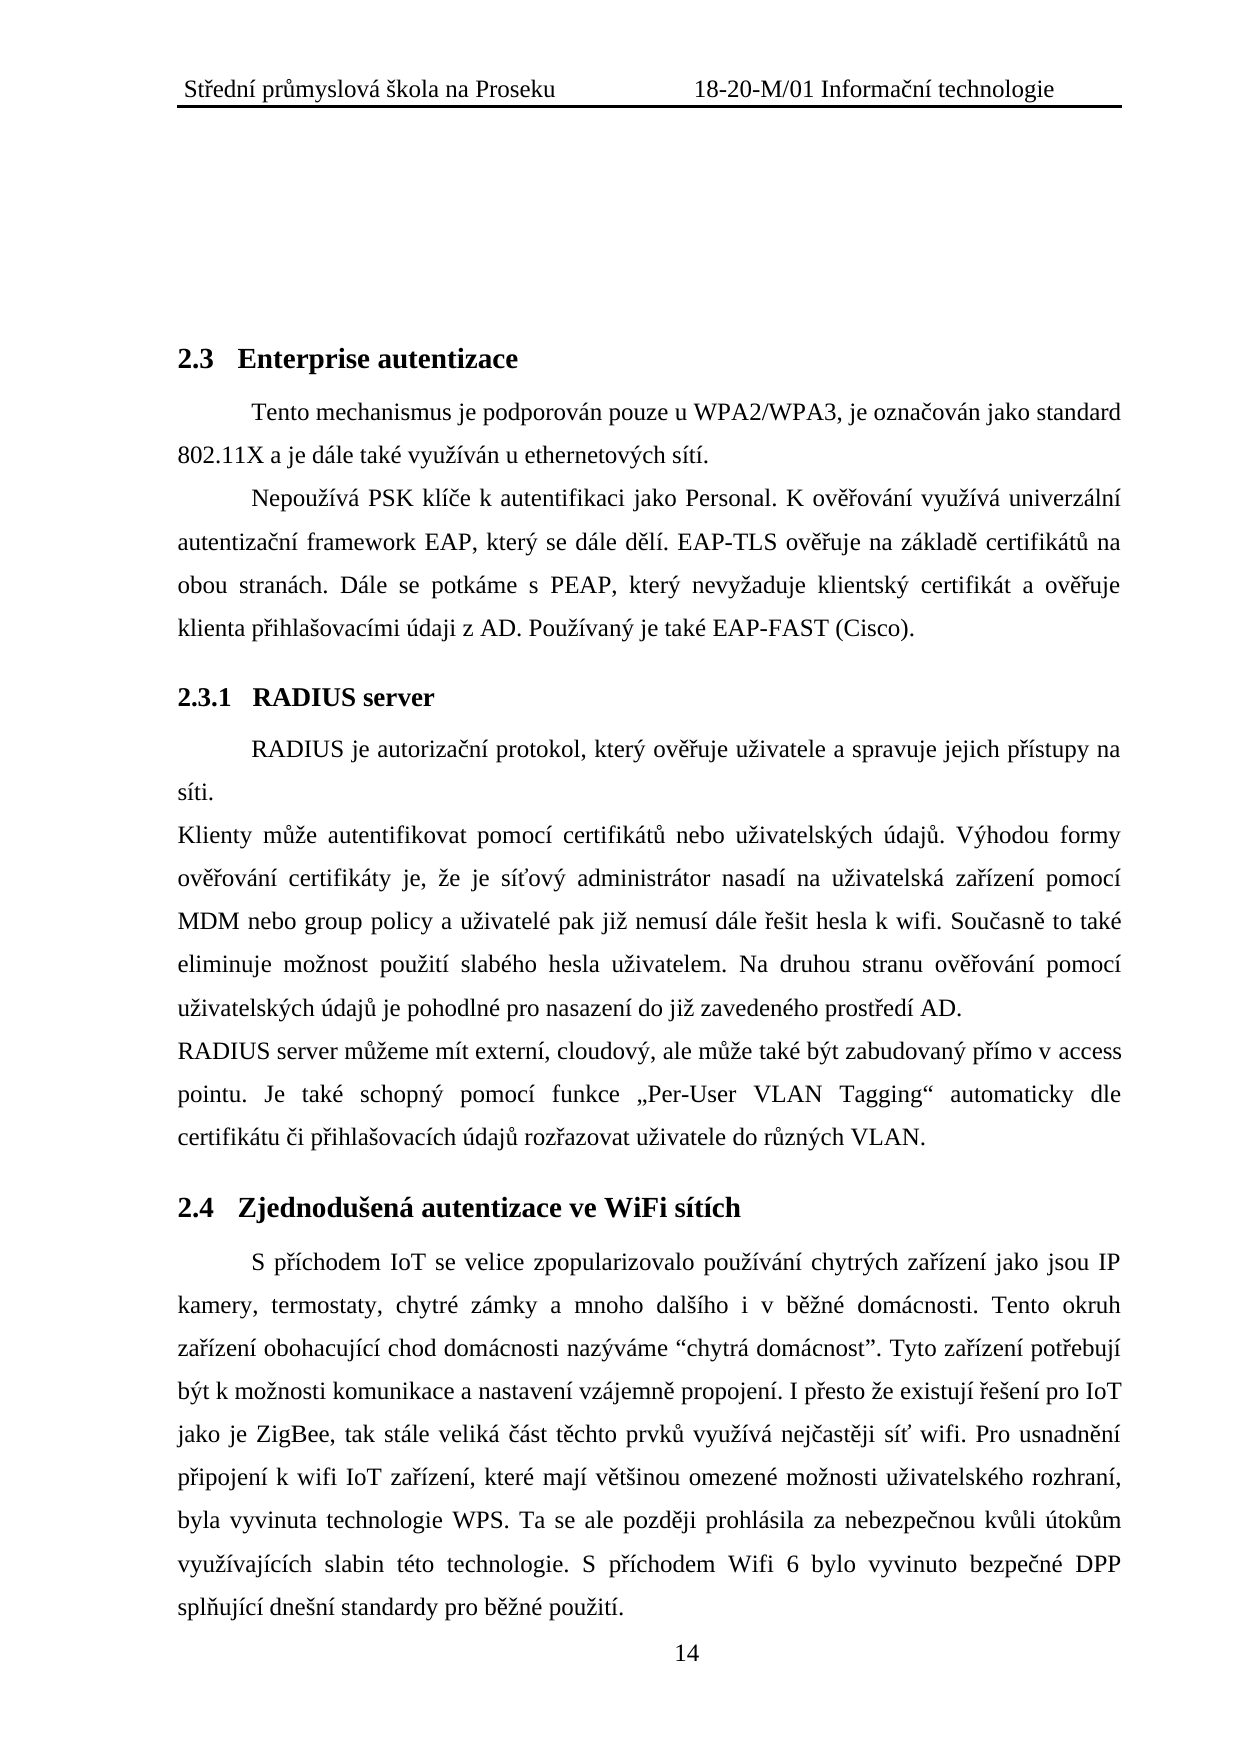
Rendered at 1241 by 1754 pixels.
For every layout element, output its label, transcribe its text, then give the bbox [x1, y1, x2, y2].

text Nepoužívá PSK klíče k autentifikaci jako Personal. K ověřování využívá univerzální autentizační framework EAP, který se dále dělí. EAP-TLS ověřuje na základě certifikátů na obou stranách. Dále se potkáme s PEAP, který nevyžaduje klientský certifikát a ověřuje klienta přihlašovacími údaji z AD. Používaný je také EAP-FAST (Cisco). [177, 483, 1122, 642]
subtitle Zjednodušená autentizace ve WiFi sítích [177, 1190, 1122, 1224]
text Tento mechanismus je podporován pouze u WPA2/WPA3, je označován jako standard 802.11X a je dále také využíván u ethernetových sítí. [177, 397, 1122, 469]
text RADIUS server můžeme mít externí, cloudový, ale může také být zabudovaný přímo v access pointu. Je také schopný pomocí funkce „Per-User VLAN Tagging“ automaticky dle certifikátu či přihlašovacích údajů rozřazovat uživatele do různých VLAN. [177, 1036, 1122, 1151]
text RADIUS je autorizační protokol, který ověřuje uživatele a spravuje jejich přístupy na síti. [177, 734, 1122, 806]
subtitle RADIUS server [177, 681, 1122, 712]
text S příchodem IoT se velice zpopularizovalo používání chytrých zařízení jako jsou IP kamery, termostaty, chytré zámky a mnoho dalšího i v běžné domácnosti. Tento okruh zařízení obohacující chod domácnosti nazýváme “chytrá domácnost”. Tyto zařízení potřebují být k možnosti komunikace a nastavení vzájemně propojení. I přesto že existují řešení pro IoT jako je ZigBee, tak stále veliká část těchto prvků využívá nejčastěji síť wifi. Pro usnadnění připojení k wifi IoT zařízení, které mají většinou omezené možnosti uživatelského rozhraní, byla vyvinuta technologie WPS. Ta se ale později prohlásila za nebezpečnou kvůli útokům využívajících slabin této technologie. S příchodem Wifi 6 bylo vyvinuto bezpečné DPP splňující dnešní standardy pro běžné použití. [177, 1247, 1122, 1621]
subtitle Enterprise autentizace [177, 341, 1122, 374]
text Klienty může autentifikovat pomocí certifikátů nebo uživatelských údajů. Výhodou formy ověřování certifikáty je, že je síťový administrátor nasadí na uživatelská zařízení pomocí MDM nebo group policy a uživatelé pak již nemusí dále řešit hesla k wifi. Současně to také eliminuje možnost použití slabého hesla uživatelem. Na druhou stranu ověřování pomocí uživatelských údajů je pohodlné pro nasazení do již zavedeného prostředí AD. [177, 820, 1122, 1021]
